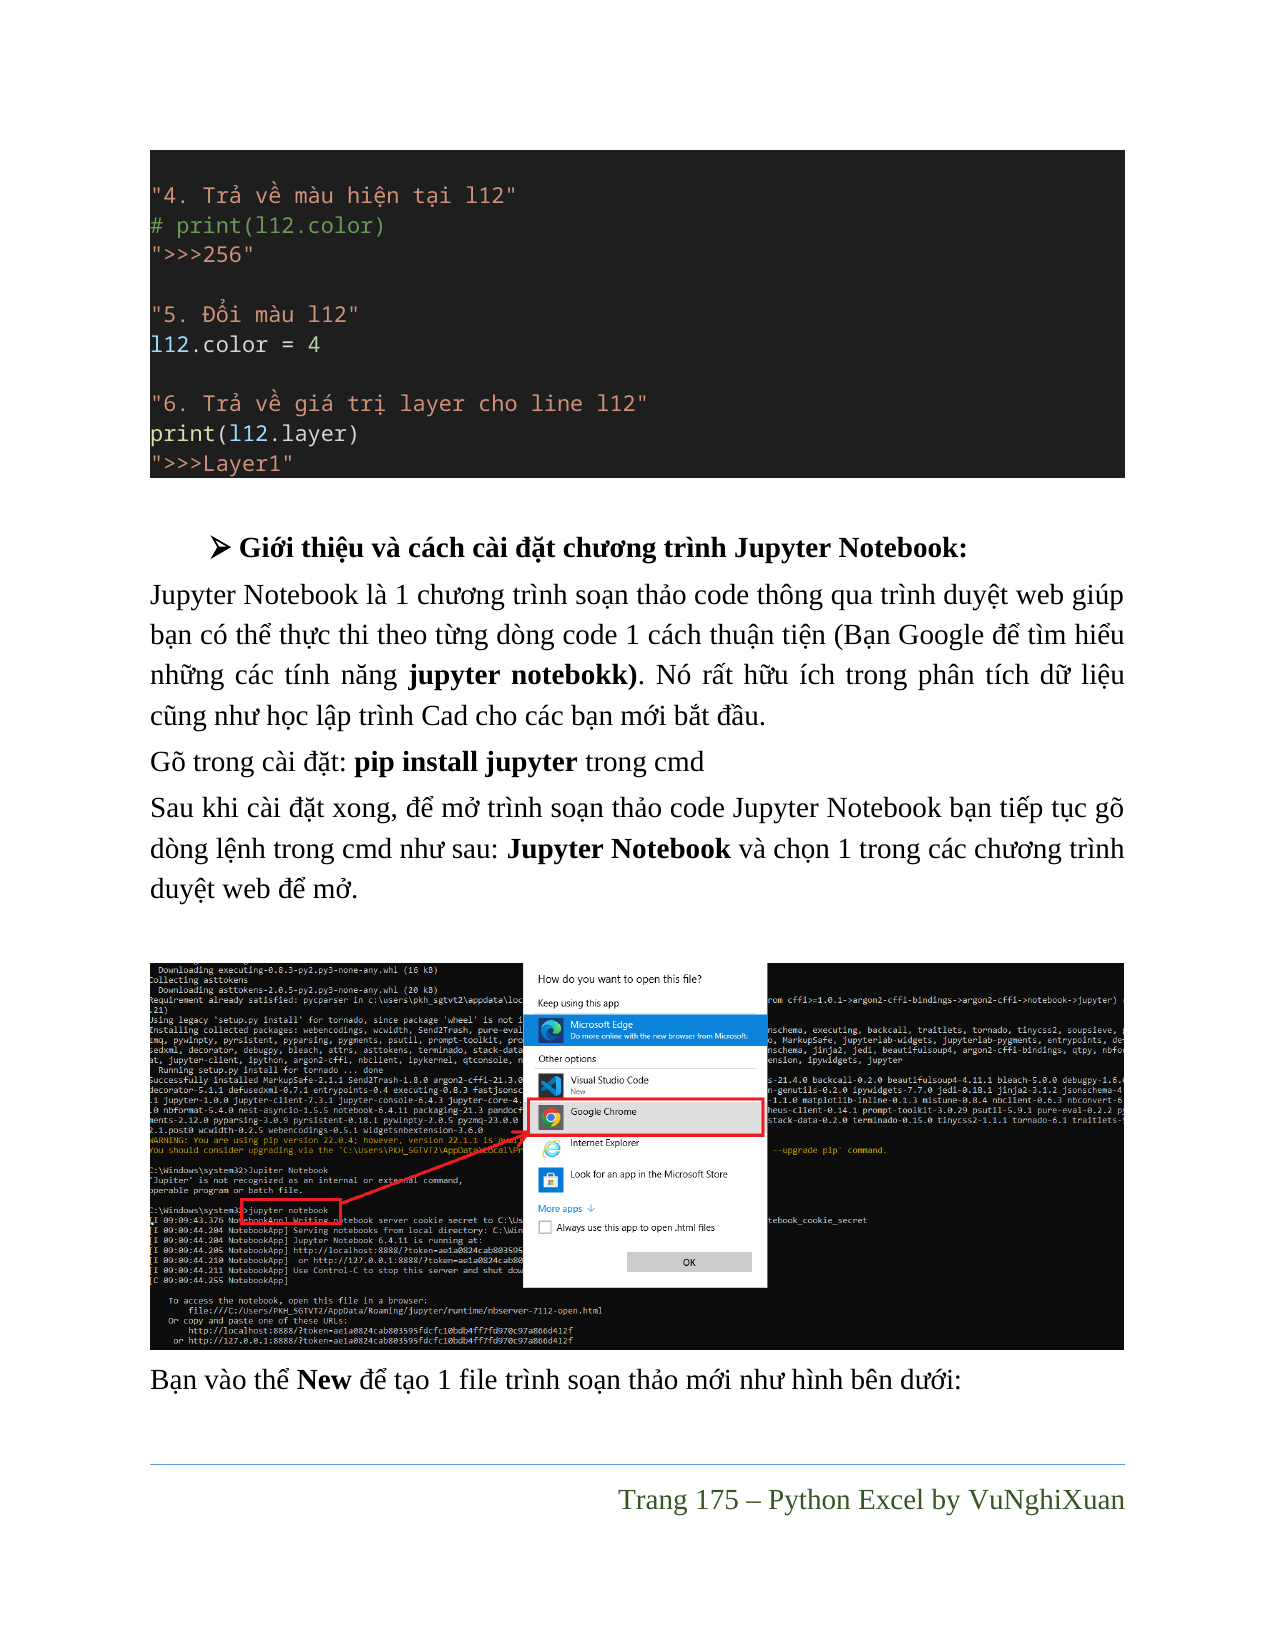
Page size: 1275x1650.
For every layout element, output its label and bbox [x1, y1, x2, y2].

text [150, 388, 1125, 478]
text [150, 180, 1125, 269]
picture [150, 963, 1124, 1350]
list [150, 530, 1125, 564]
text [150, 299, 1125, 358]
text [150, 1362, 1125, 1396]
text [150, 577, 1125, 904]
